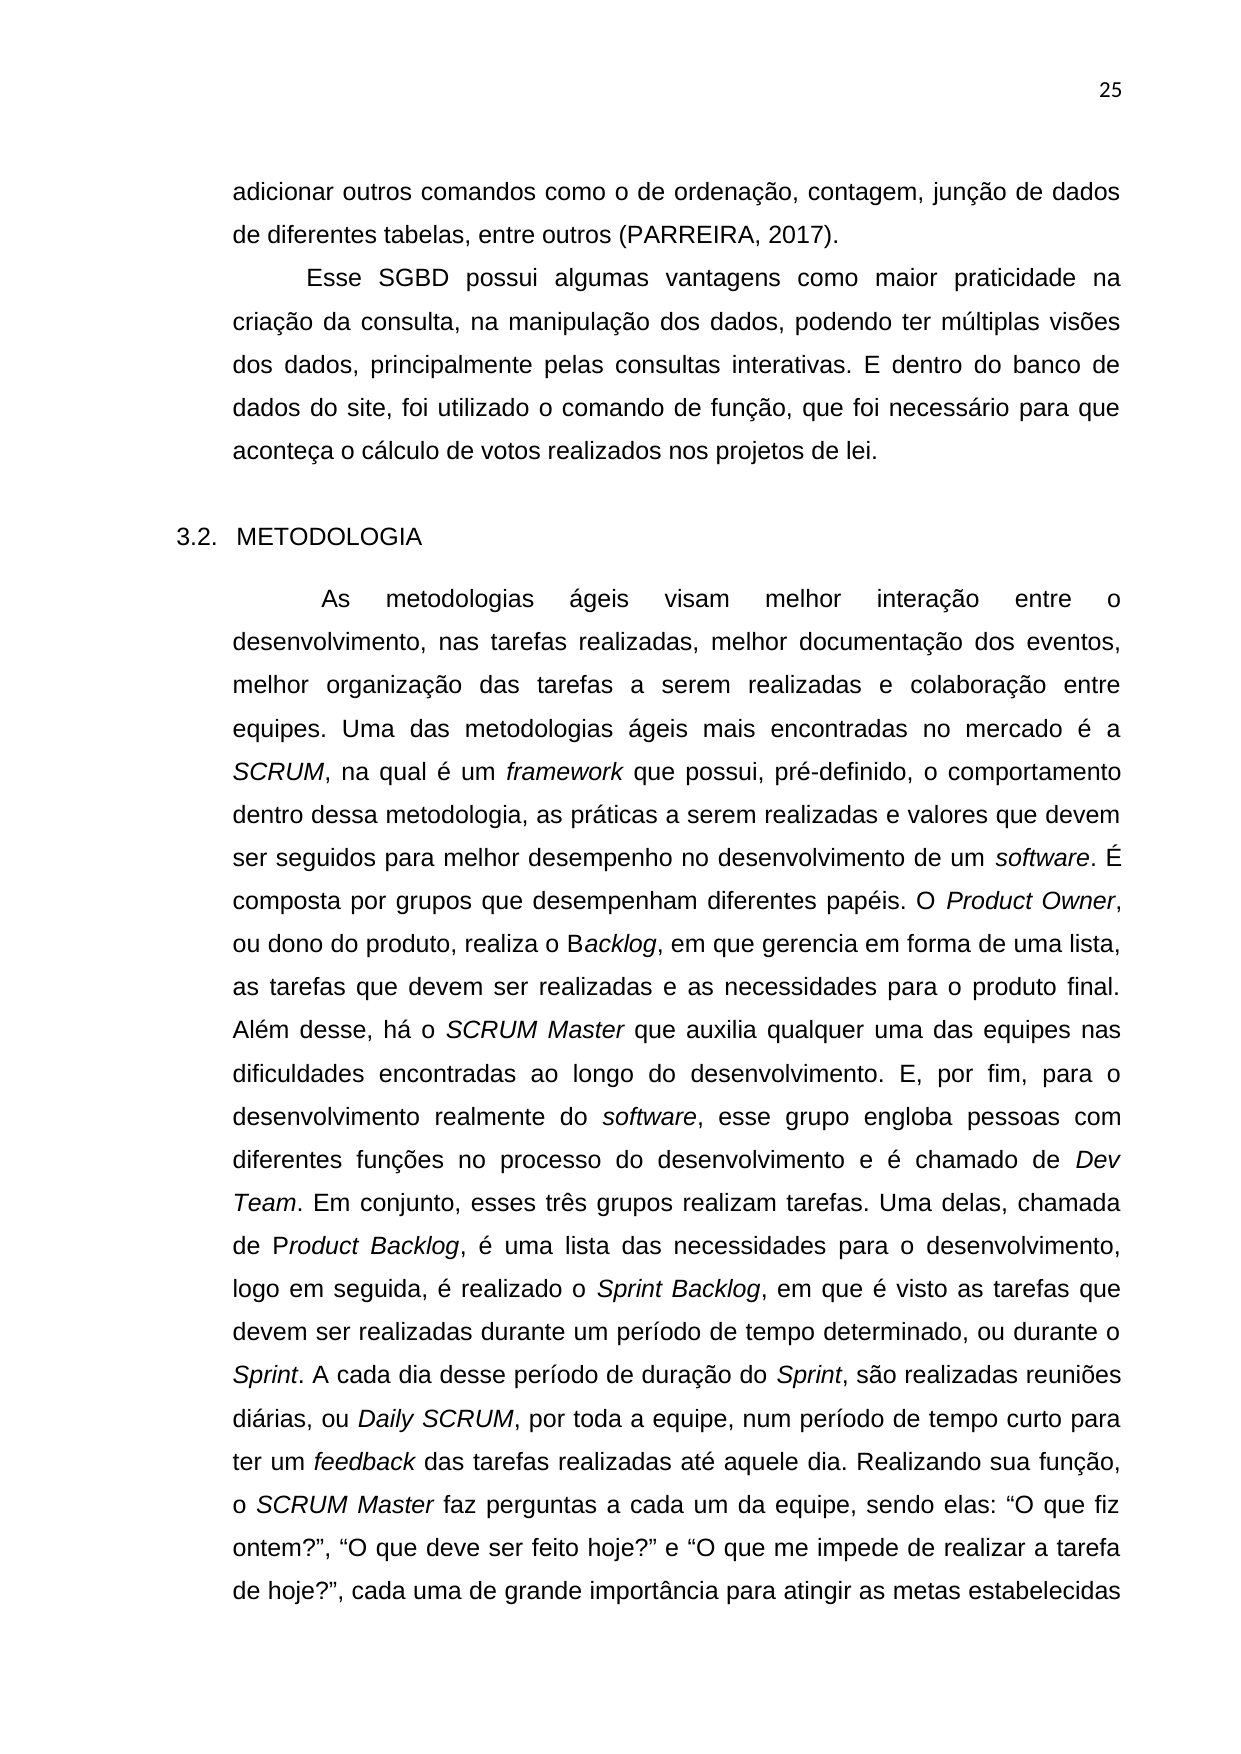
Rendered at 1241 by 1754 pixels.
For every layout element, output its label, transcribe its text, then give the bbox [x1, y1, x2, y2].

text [232, 177, 1122, 249]
text Esse SGBD possui algumas vantagens como maior praticidade na criação da consulta, na manipulação dos dados, podendo ter múltiplas visões dos dados, principalmente pelas consultas interativas. E dentro do banco de dados do site, foi utilizado o comando de função, que foi necessário para que aconteça o cálculo de votos realizados nos projetos de lei. [232, 263, 1122, 465]
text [232, 584, 1122, 1605]
text METODOLOGIA [176, 522, 1122, 551]
